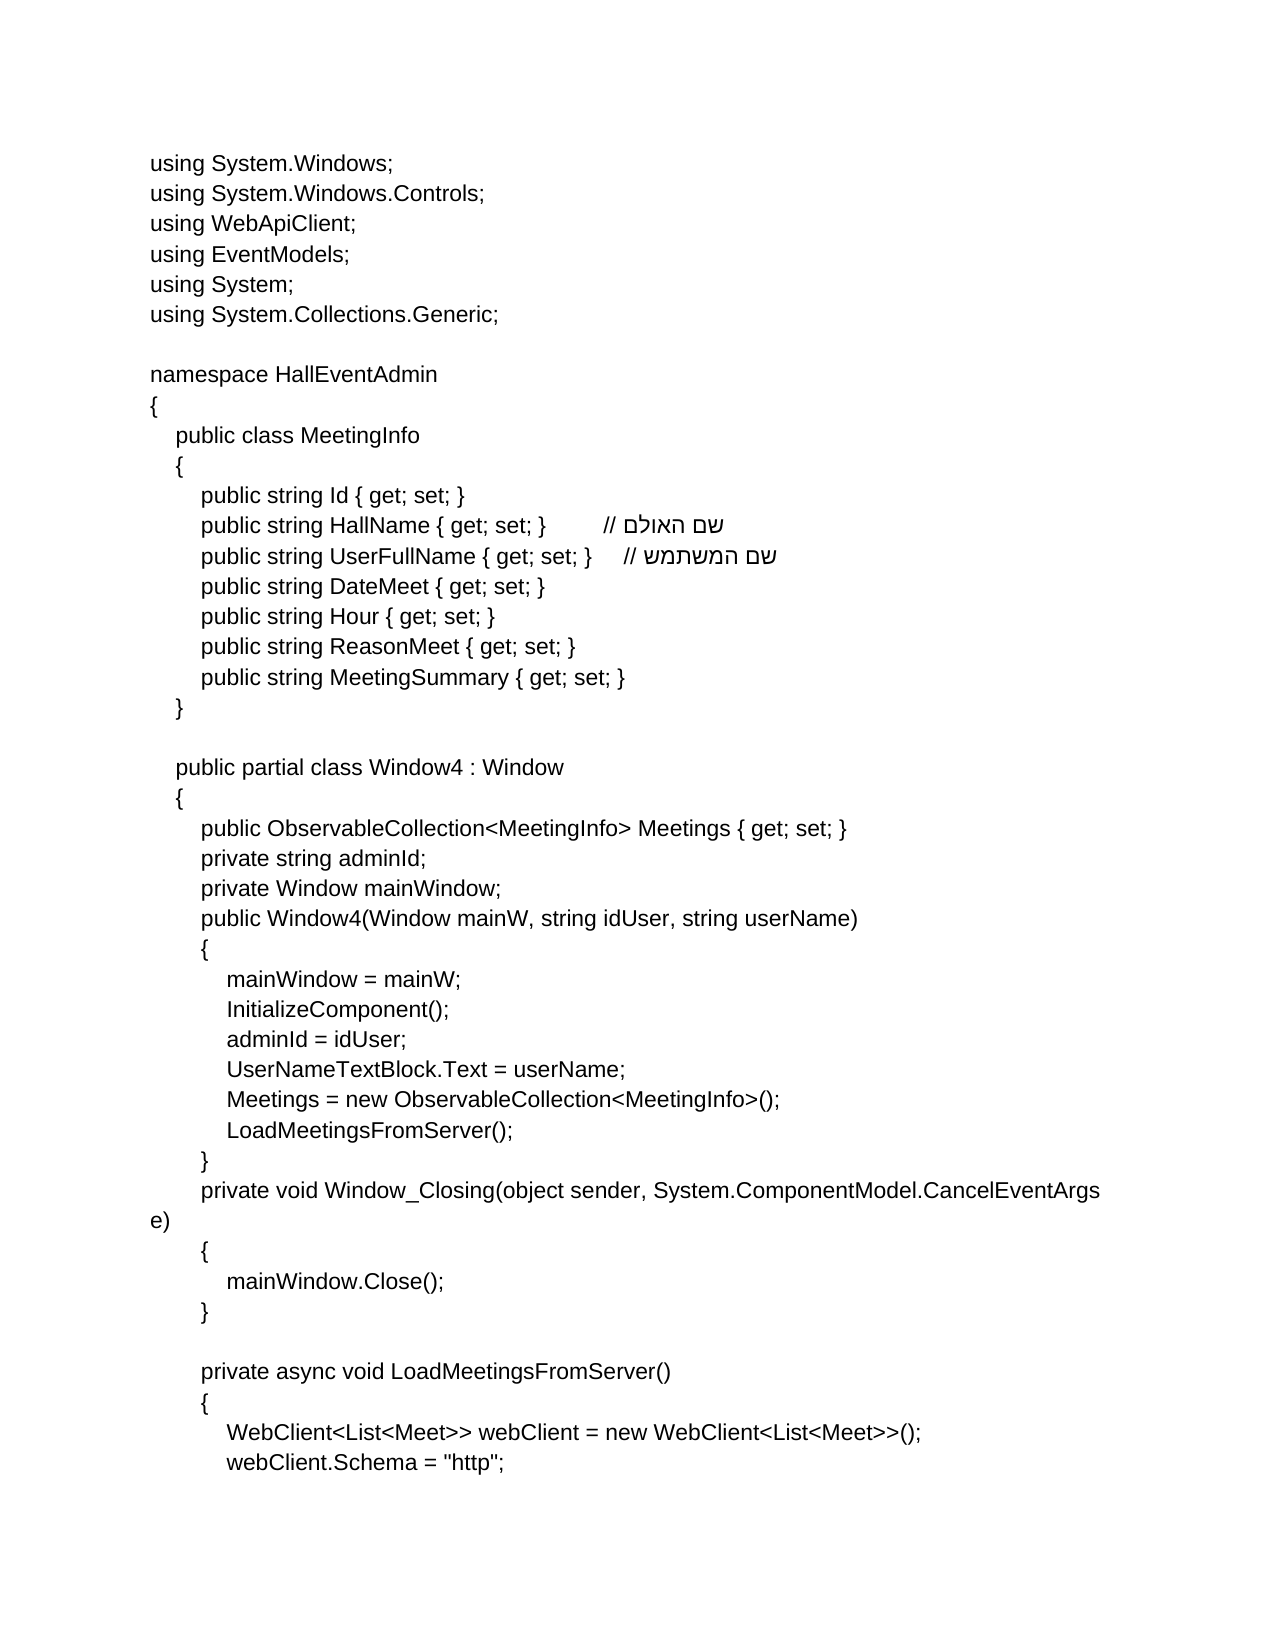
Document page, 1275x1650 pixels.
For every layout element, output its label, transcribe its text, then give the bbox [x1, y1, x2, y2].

text { [150, 935, 1125, 962]
text private Window mainWindow; [150, 875, 1125, 901]
text { [150, 784, 1125, 811]
text using System; [150, 271, 1125, 297]
text private async void LoadMeetingsFromServer() [150, 1358, 1125, 1385]
text InitializeComponent(); [150, 996, 1125, 1022]
text LoadMeetingsFromServer(); [150, 1117, 1125, 1143]
text public string MeetingSummary { get; set; } [150, 663, 1125, 690]
text } [150, 1147, 1125, 1173]
text Meetings = new ObservableCollection<MeetingInfo>(); [150, 1086, 1125, 1113]
text private void Window_Closing(object sender, System.ComponentModel.CancelEventArgs e) [150, 1177, 1125, 1234]
text { [150, 392, 1125, 418]
text public string UserFullName { get; set; } // שם המשתמש [150, 543, 1125, 569]
text webClient.Schema = "http"; [150, 1449, 1125, 1475]
text using WebApiClient; [150, 210, 1125, 237]
text { [150, 1237, 1125, 1264]
text public string HallName { get; set; } // שם האולם [150, 512, 1125, 539]
text private string adminId; [150, 845, 1125, 871]
text WebClient<List<Meet>> webClient = new WebClient<List<Meet>>(); [150, 1419, 1125, 1445]
text } [150, 1298, 1125, 1324]
text public string Hour { get; set; } [150, 603, 1125, 629]
text public string Id { get; set; } [150, 482, 1125, 509]
text mainWindow = mainW; [150, 966, 1125, 992]
text { [150, 452, 1125, 478]
text adminId = idUser; [150, 1026, 1125, 1052]
text public ObservableCollection<MeetingInfo> Meetings { get; set; } [150, 814, 1125, 841]
text mainWindow.Close(); [150, 1268, 1125, 1294]
text { [150, 1388, 1125, 1415]
text public string DateMeet { get; set; } [150, 573, 1125, 599]
text using System.Collections.Generic; [150, 301, 1125, 327]
text public Window4(Window mainW, string idUser, string userName) [150, 905, 1125, 932]
text UserNameTextBlock.Text = userName; [150, 1056, 1125, 1083]
text } [150, 694, 1125, 720]
text using System.Windows.Controls; [150, 180, 1125, 207]
text using EventModels; [150, 241, 1125, 267]
text using System.Windows; [150, 150, 1125, 176]
text namespace HallEventAdmin [150, 361, 1125, 388]
text public class MeetingInfo [150, 422, 1125, 448]
text public partial class Window4 : Window [150, 754, 1125, 781]
text public string ReasonMeet { get; set; } [150, 633, 1125, 660]
